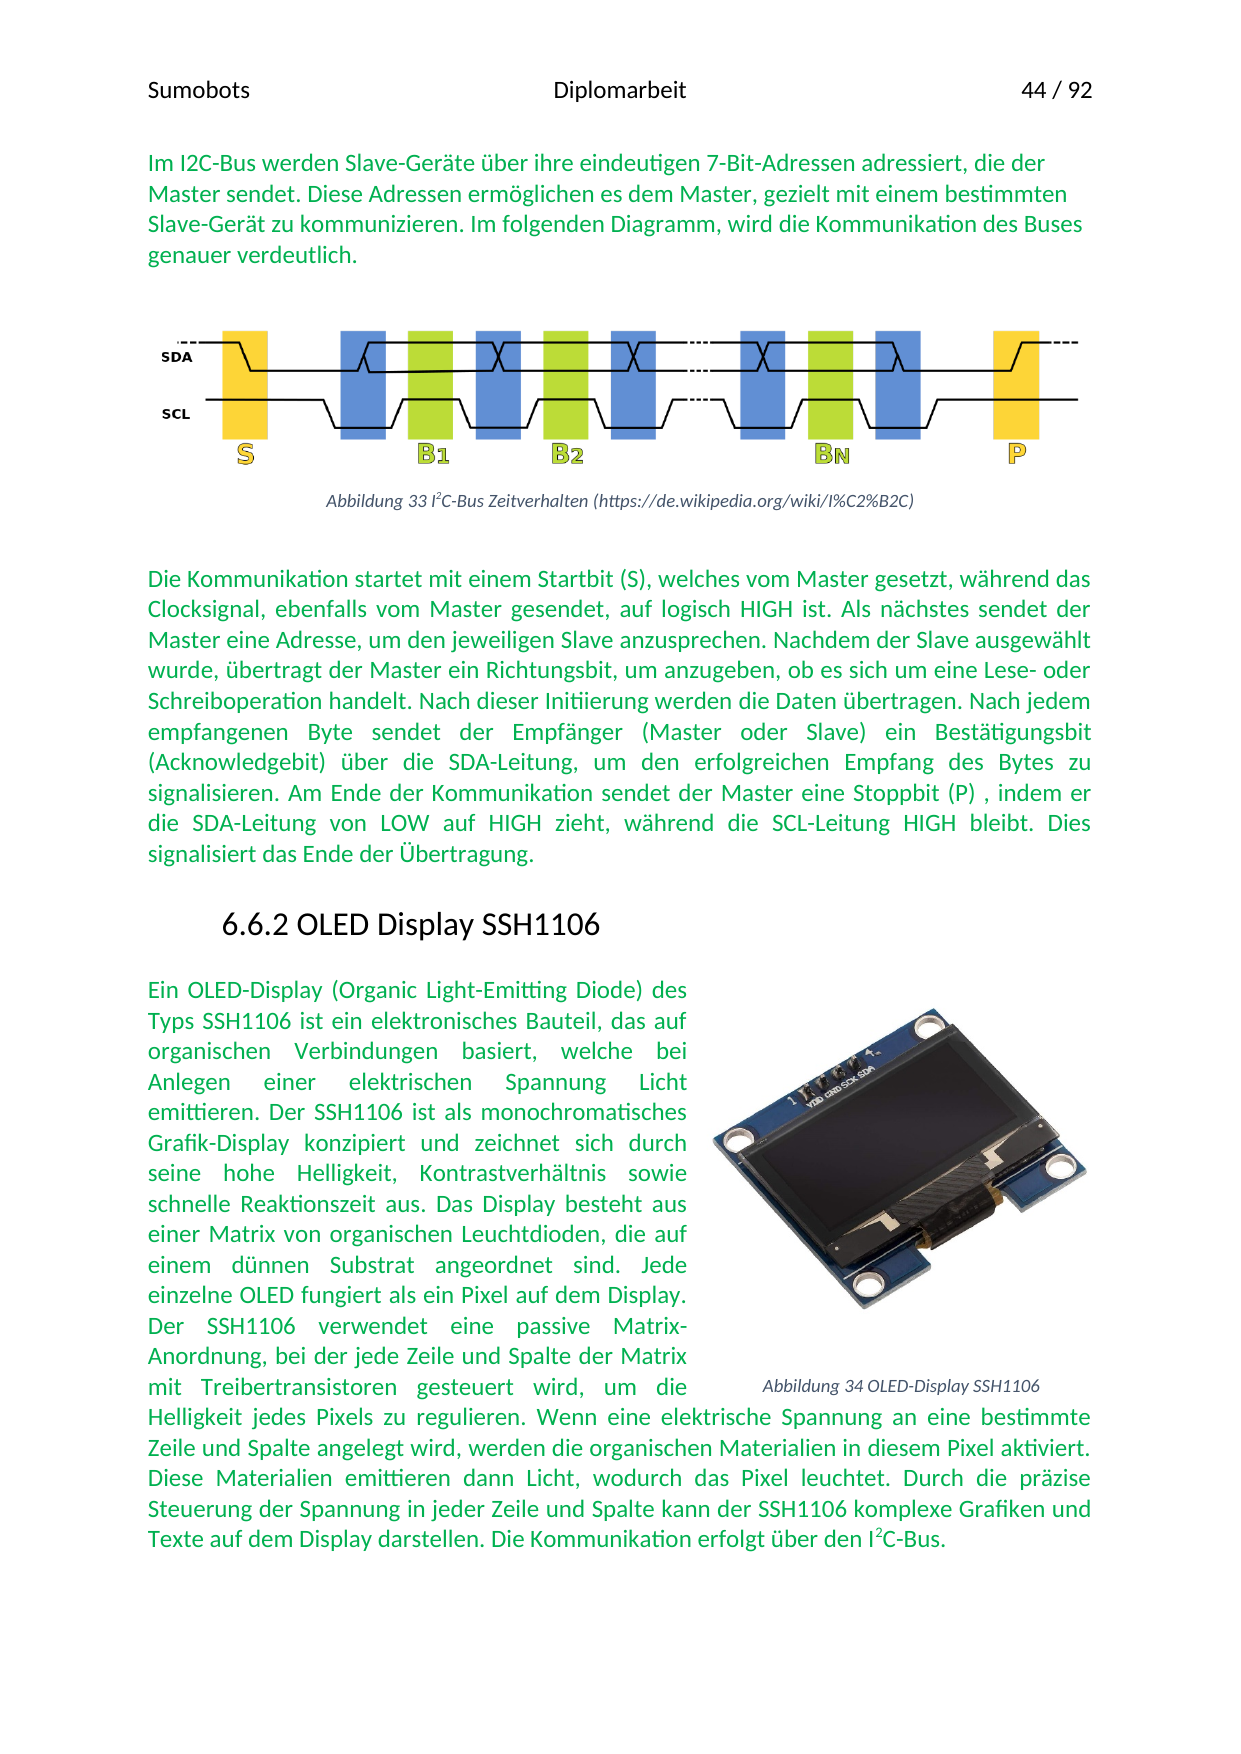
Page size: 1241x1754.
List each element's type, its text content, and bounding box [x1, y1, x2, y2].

subtitle OLED Display SSH1106 [221, 903, 1093, 944]
text Die Kommunikation startet mit einem Startbit (S), welches vom Master gesetzt, während das Clocksignal, ebenfalls vom Master gesendet, auf logisch HIGH ist. Als nächstes sendet der Master eine Adresse, um den jeweiligen Slave anzusprechen. Nachdem der Slave ausgewählt wurde, übertragt der Master ein Richtungsbit, um anzugeben, ob es sich um eine Lese- oder Schreiboperation handelt. Nach dieser Initiierung werden die Daten übertragen. Nach jedem empfangenen Byte sendet der Empfänger (Master oder Slave) ein Bestätigungsbit (Acknowledgebit) über die SDA-Leitung, um den erfolgreichen Empfang des Bytes zu signalisieren. Am Ende der Kommunikation sendet der Master eine Stoppbit (P) , indem er die SDA-Leitung von LOW auf HIGH zieht, während die SCL-Leitung HIGH bleibt. Dies signalisiert das Ende der Übertragung. [148, 563, 1093, 868]
picture [706, 975, 1096, 1365]
picture [147, 317, 1093, 477]
text Abbildung 33 I2C-Bus Zeitverhalten (https://de.wikipedia.org/wiki/I%C2%B2C) [148, 489, 1093, 512]
text Im I2C-Bus werden Slave-Geräte über ihre eindeutigen 7-Bit-Adressen adressiert, die der Master sendet. Diese Adressen ermöglichen es dem Master, gezielt mit einem bestimmten Slave-Gerät zu kommunizieren. Im folgenden Diagramm, wird die Kommunikation des Buses genauer verdeutlich. [148, 148, 1093, 270]
